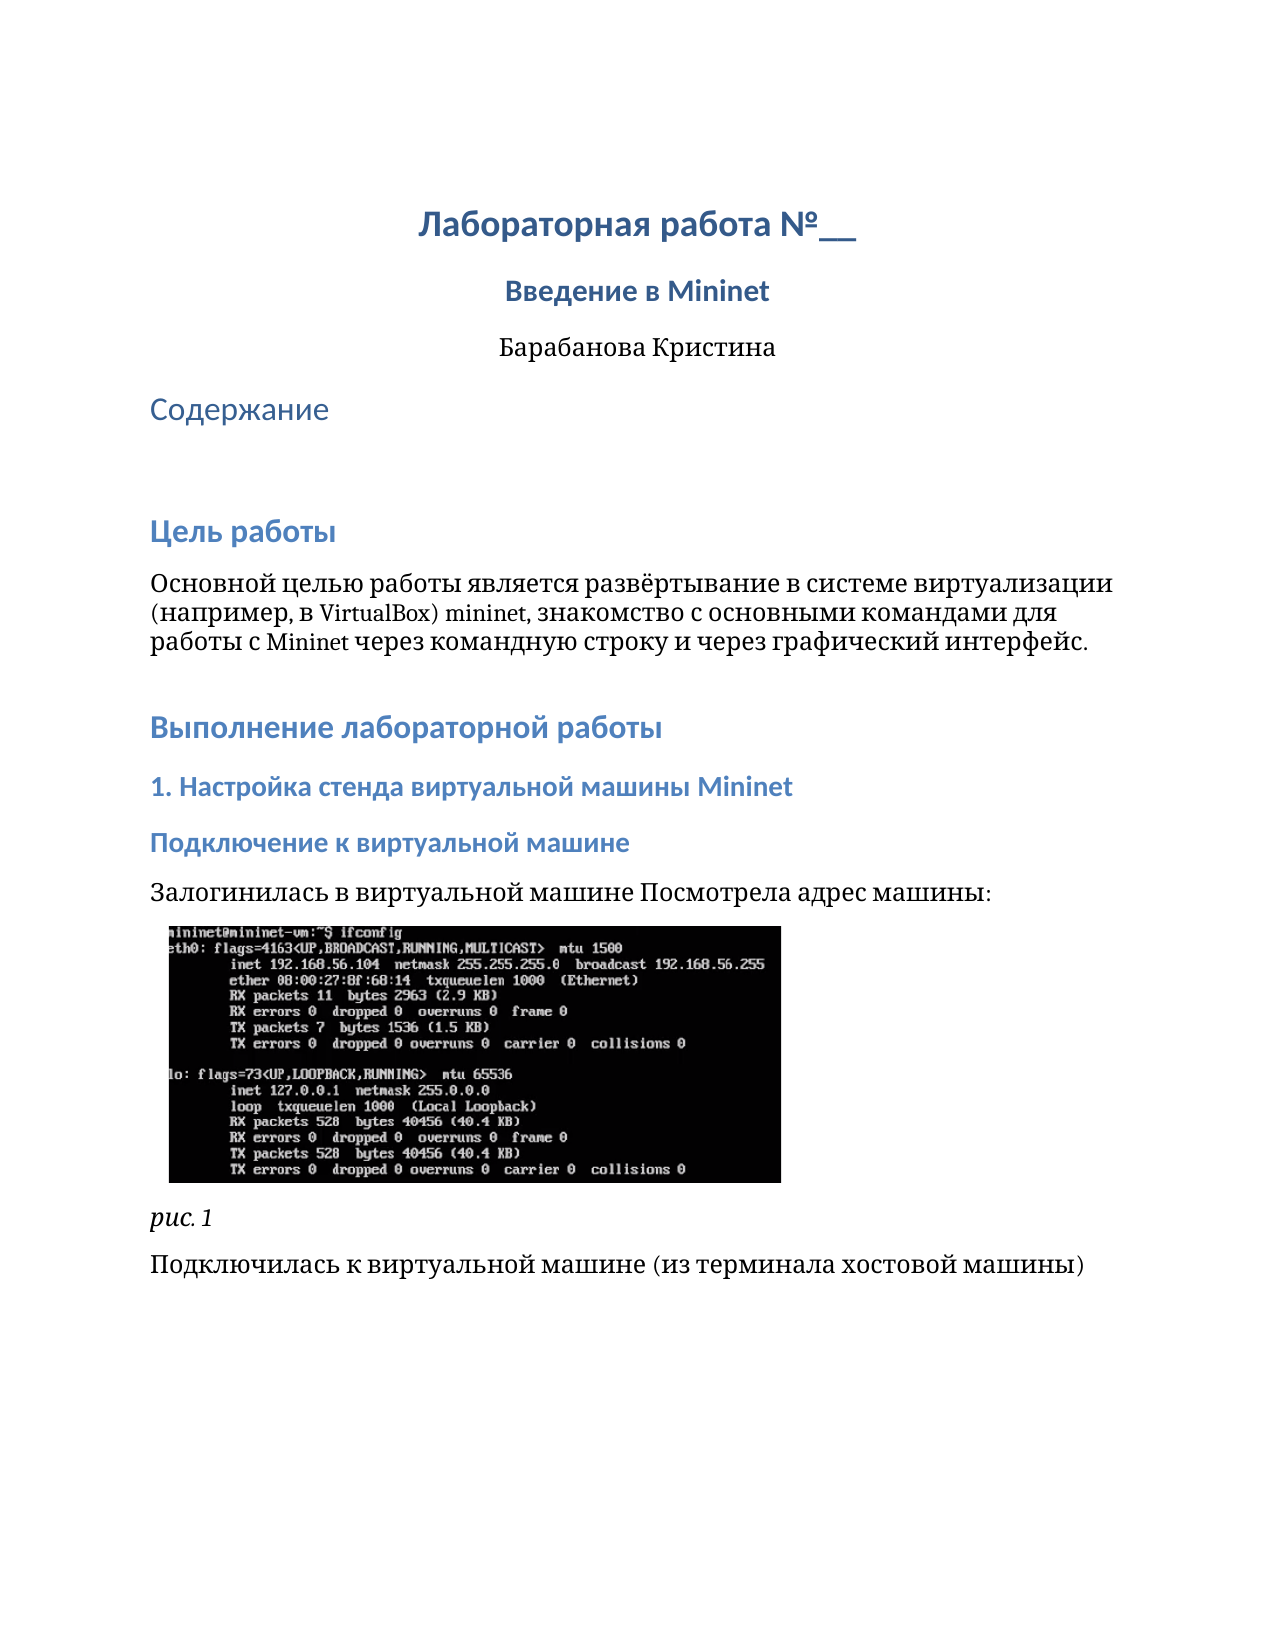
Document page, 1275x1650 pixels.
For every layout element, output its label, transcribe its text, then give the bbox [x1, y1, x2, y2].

subtitle Выполнение лабораторной работы [150, 706, 1125, 747]
text рис. 1 [150, 1204, 1125, 1232]
text Барабанова Кристина [150, 334, 1125, 363]
picture [168, 926, 782, 1183]
subtitle Введение в Mininet [150, 271, 1125, 309]
subtitle Цель работы [150, 510, 1125, 551]
text Залогинилась в виртуальной машине Посмотрела адрес машины: [150, 878, 1125, 907]
title Лабораторная работа №__ [150, 200, 1125, 246]
text Подключилась к виртуальной машине (из терминала хостовой машины) [150, 1251, 1125, 1280]
subtitle Подключение к виртуальной машине [150, 824, 1125, 860]
subtitle 1. Настройка стенда виртуальной машины Mininet [150, 768, 1125, 803]
text Основной целью работы является развёртывание в системе виртуализации (например, в VirtualBox) mininet, знакомство с основными командами для работы с Mininet через командную строку и через графический интерфейс. [150, 570, 1125, 656]
